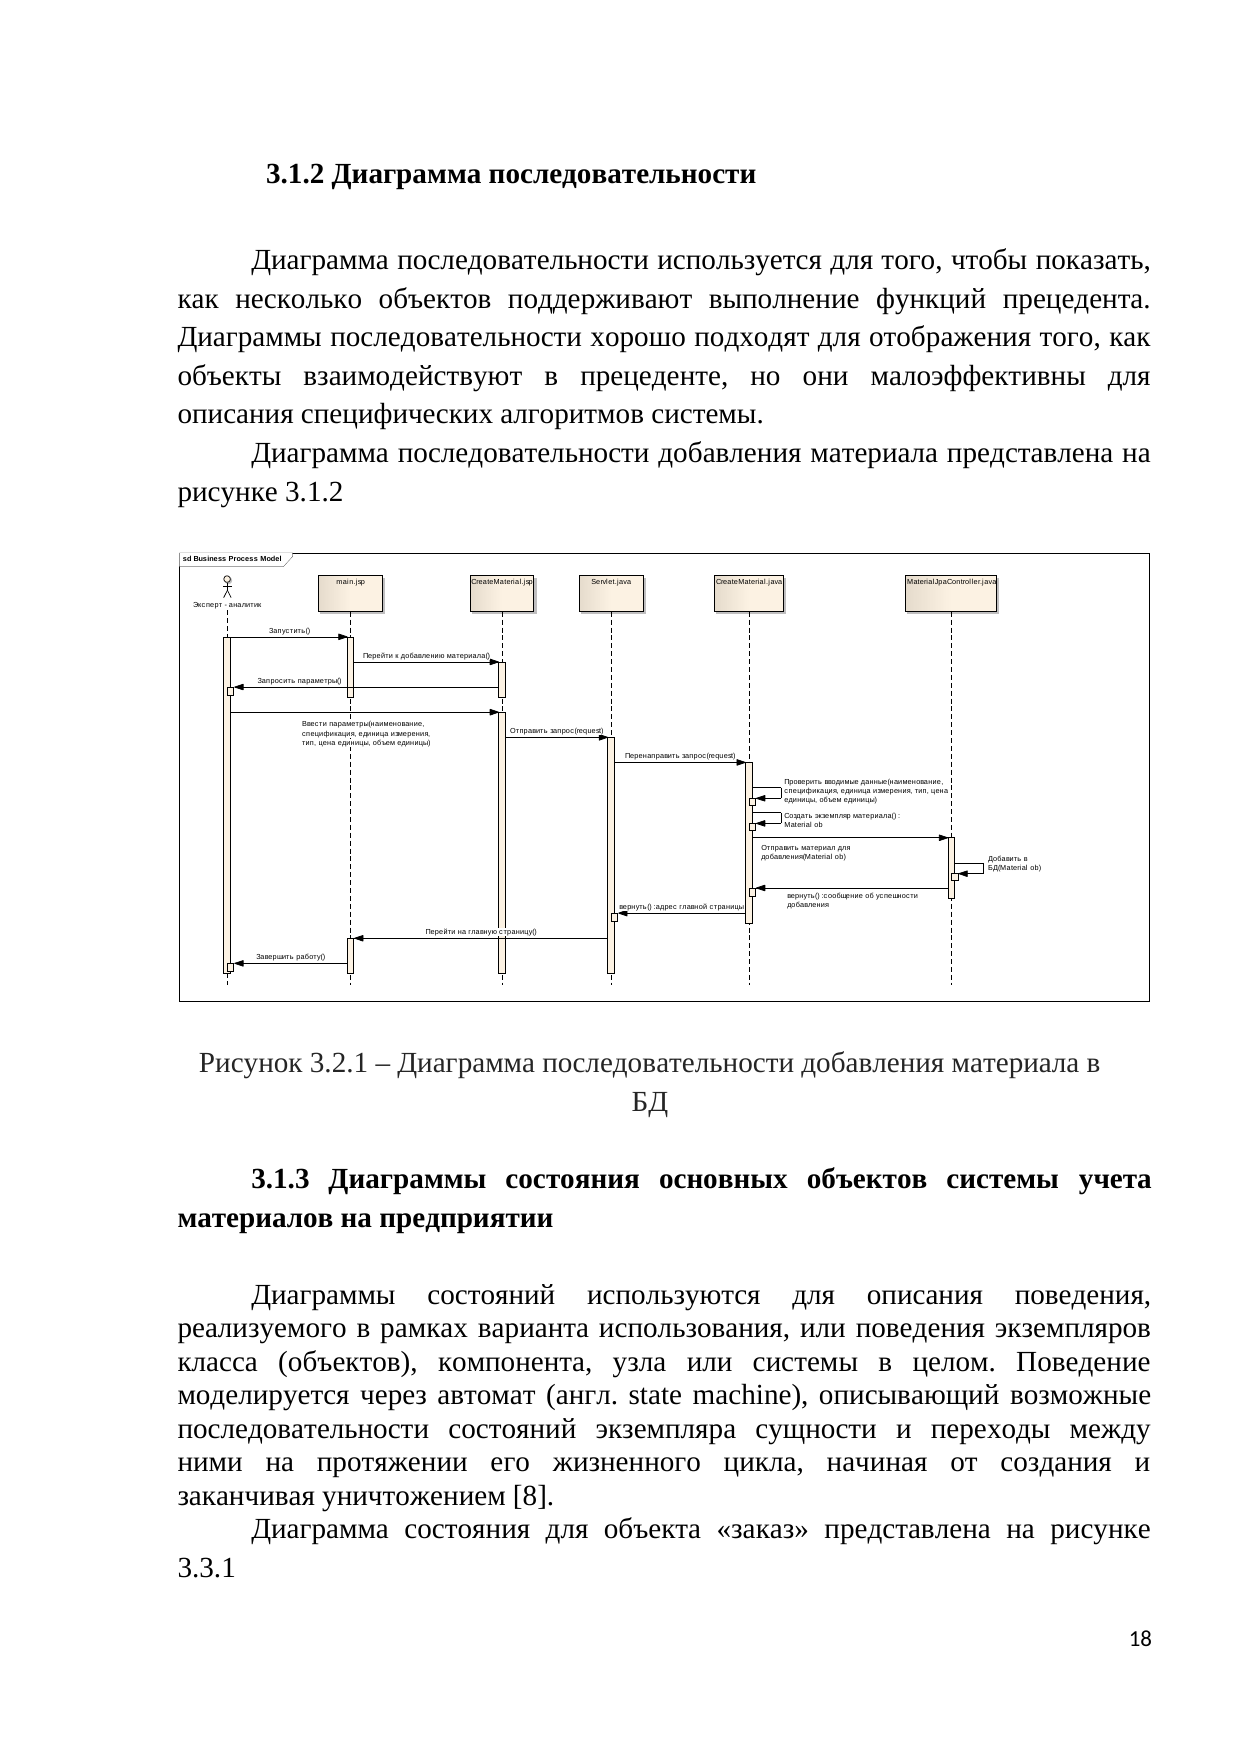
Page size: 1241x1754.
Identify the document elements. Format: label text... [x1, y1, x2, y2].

text Рисунок 3.2.1 – Диаграмма последовательности добавления материала в БД [177, 1046, 1122, 1118]
text Диаграмма последовательности используется для того, чтобы показать, как несколько объектов поддерживают выполнение функций прецедента. Диаграммы последовательности хорошо подходят для отображения того, как объекты взаимодействуют в прецеденте, но они малоэффективны для описания специфических алгоритмов системы. [177, 242, 1152, 430]
text Диаграмма последовательности добавления материала представлена на рисунке 3.1.2 [177, 435, 1152, 507]
text Диаграммы состояний используются для описания поведения, реализуемого в рамках варианта использования, или поведения экземпляров класса (объектов), компонента, узла или системы в целом. Поведение моделируется через автомат (англ. state machine), описывающий возможные последовательности состояний экземпляра сущности и переходы между ними на протяжении его жизненного цикла, начиная от создания и заканчивая уничтожением [8]. [177, 1277, 1152, 1512]
text 3.1.3 Диаграммы состояния основных объектов системы учета материалов на предприятии [177, 1161, 1152, 1233]
text Диаграмма состояния для объекта «заказ» представлена на рисунке 3.3.1 [177, 1512, 1152, 1584]
text 3.1.2 Диаграмма последовательности [177, 157, 1152, 190]
